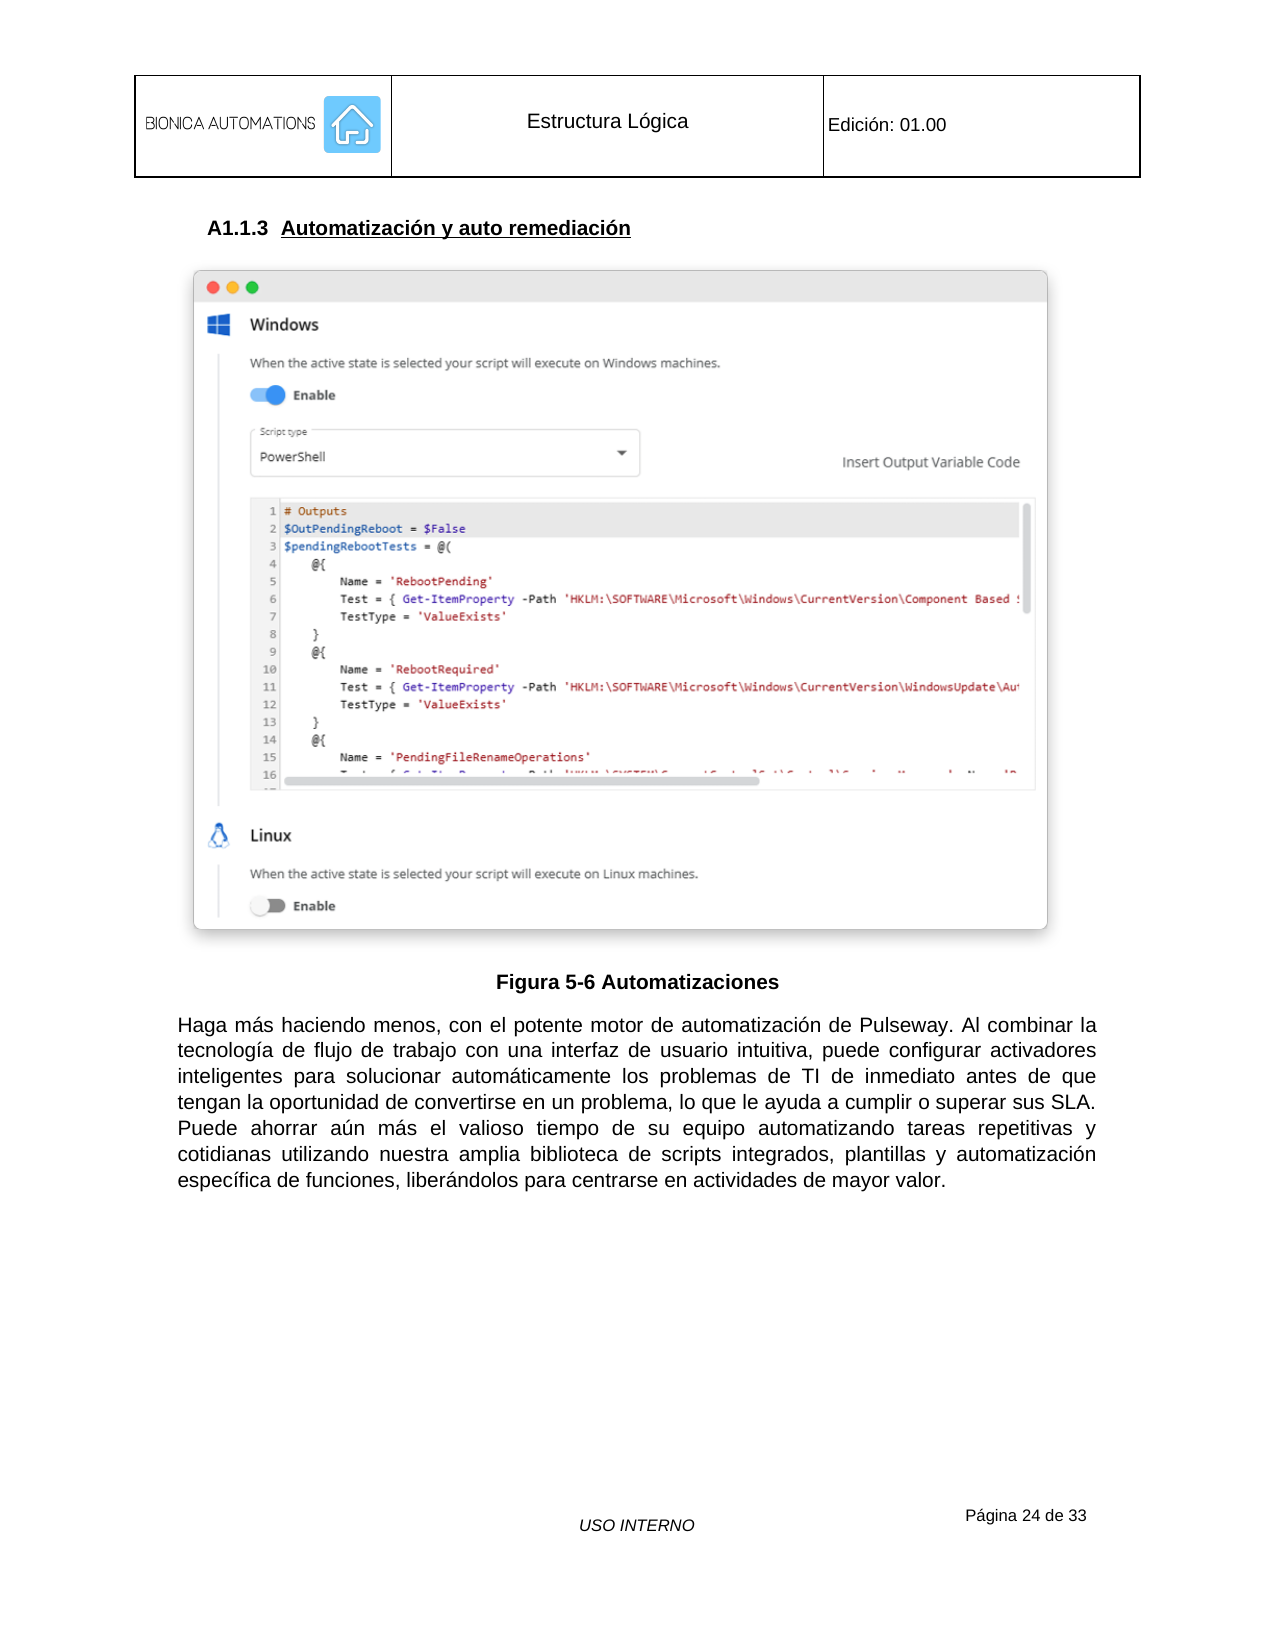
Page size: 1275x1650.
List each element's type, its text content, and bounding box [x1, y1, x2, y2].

text Haga más haciendo menos, con el potente motor de automatización de Pulseway. Al combinar la tecnología de flujo de trabajo con una interfaz de usuario intuitiva, puede configurar activadores inteligentes para solucionar automáticamente los problemas de TI de inmediato antes de que tengan la oportunidad de convertirse en un problema, lo que le ayuda a cumplir o superar sus SLA. Puede ahorrar aún más el valioso tiempo de su equipo automatizando tareas repetitivas y cotidianas utilizando nuestra amplia biblioteca de scripts integrados, plantillas y automatización específica de funciones, liberándolos para centrarse en actividades de mayor valor. [177, 1012, 1098, 1191]
picture [146, 96, 381, 153]
text Automatización y auto remediación [207, 216, 1098, 240]
picture [177, 260, 1063, 952]
